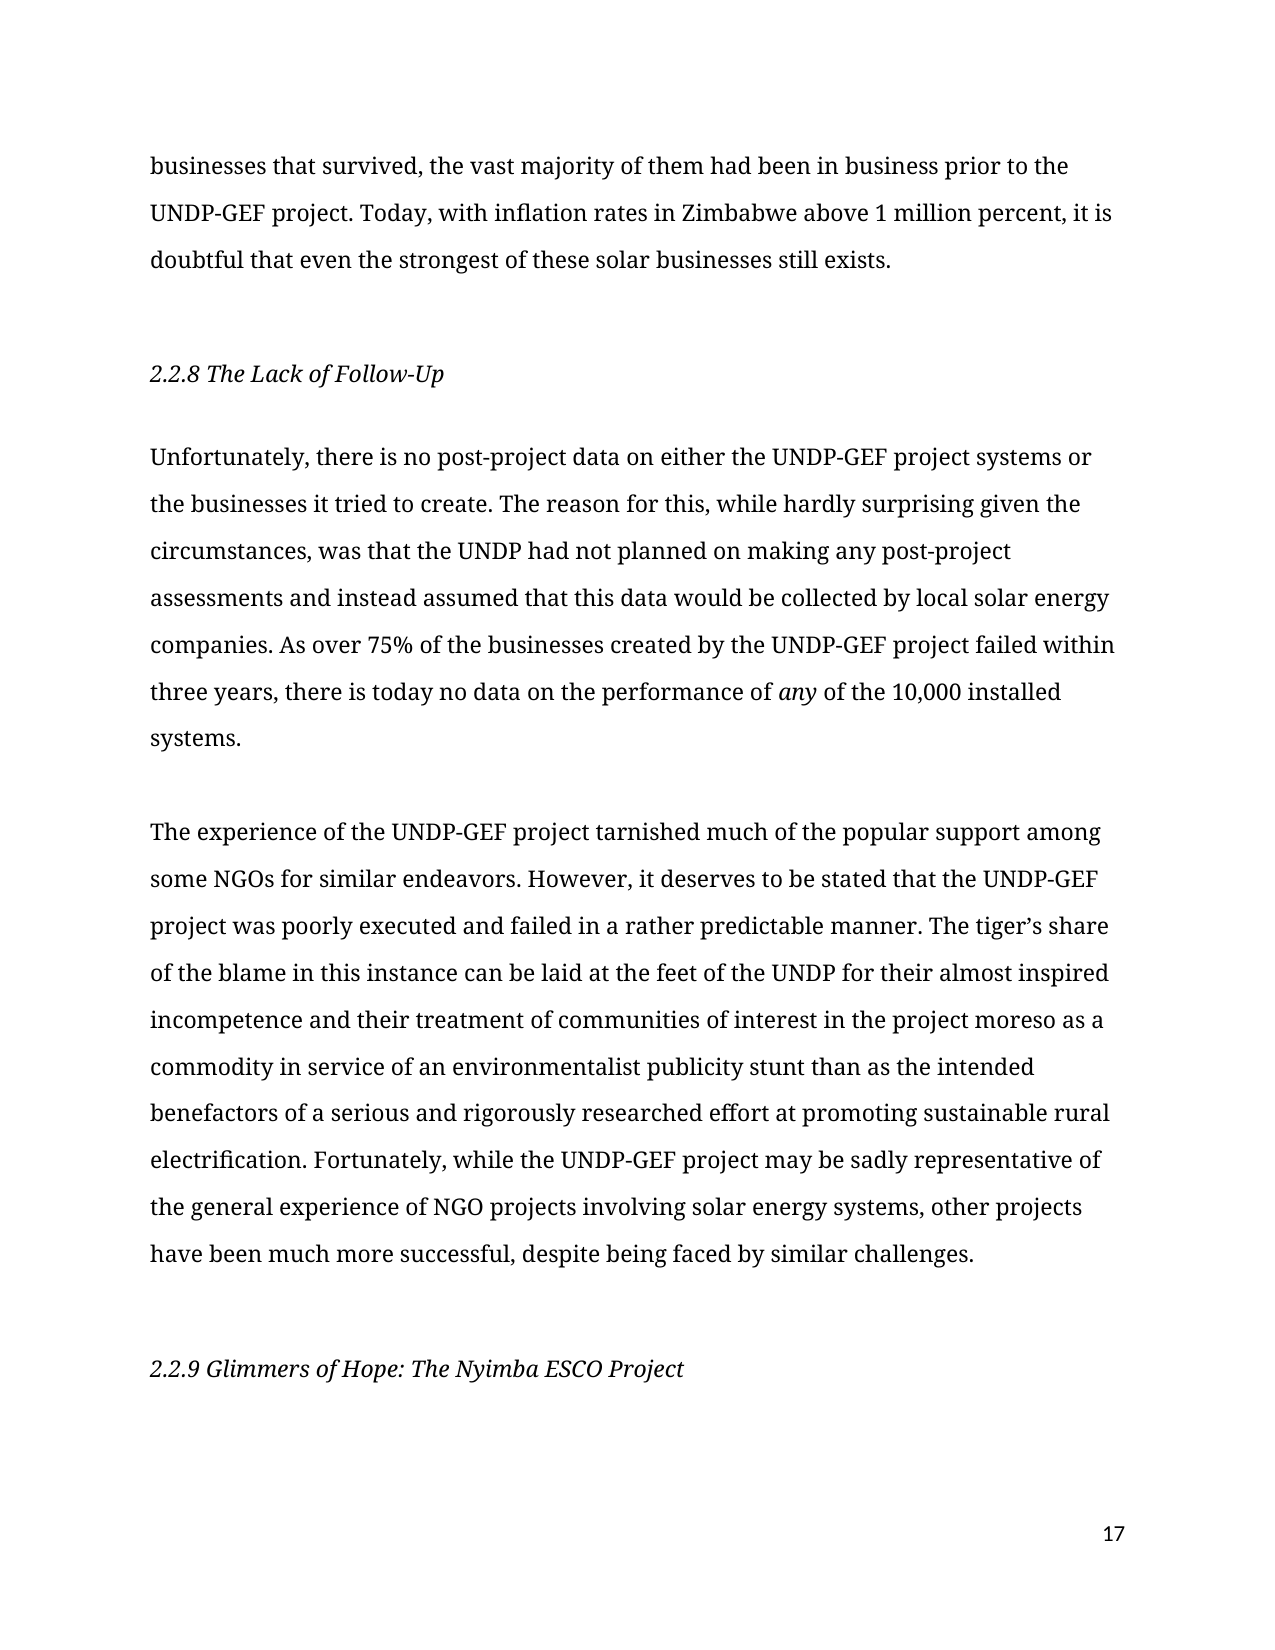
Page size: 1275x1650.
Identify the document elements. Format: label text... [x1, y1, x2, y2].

text The experience of the UNDP-GEF project tarnished much of the popular support among some NGOs for similar endeavors. However, it deserves to be stated that the UNDP-GEF project was poorly executed and failed in a rather predictable manner. The tiger’s share of the blame in this instance can be laid at the feet of the UNDP for their almost inspired incompetence and their treatment of communities of interest in the project moreso as a commodity in service of an environmentalist publicity stunt than as the intended benefactors of a serious and rigorously researched effort at promoting sustainable rural electrification. Fortunately, while the UNDP-GEF project may be sadly representative of the general experience of NGO projects involving solar energy systems, other projects have been much more successful, despite being faced by similar challenges. [150, 816, 1125, 1269]
text Unfortunately, there is no post-project data on either the UNDP-GEF project systems or the businesses it tried to create. The reason for this, while hardly surprising given the circumstances, was that the UNDP had not planned on making any post-project assessments and instead assumed that this data would be collected by local solar energy companies. As over 75% of the businesses created by the UNDP-GEF project failed within three years, there is today no data on the performance of any of the 10,000 installed systems. [150, 441, 1125, 754]
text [150, 150, 1125, 275]
subtitle 2.2.8 The Lack of Follow-Up [150, 358, 1125, 389]
subtitle 2.2.9 Glimmers of Hope: The Nyimba ESCO Project [150, 1353, 1125, 1384]
